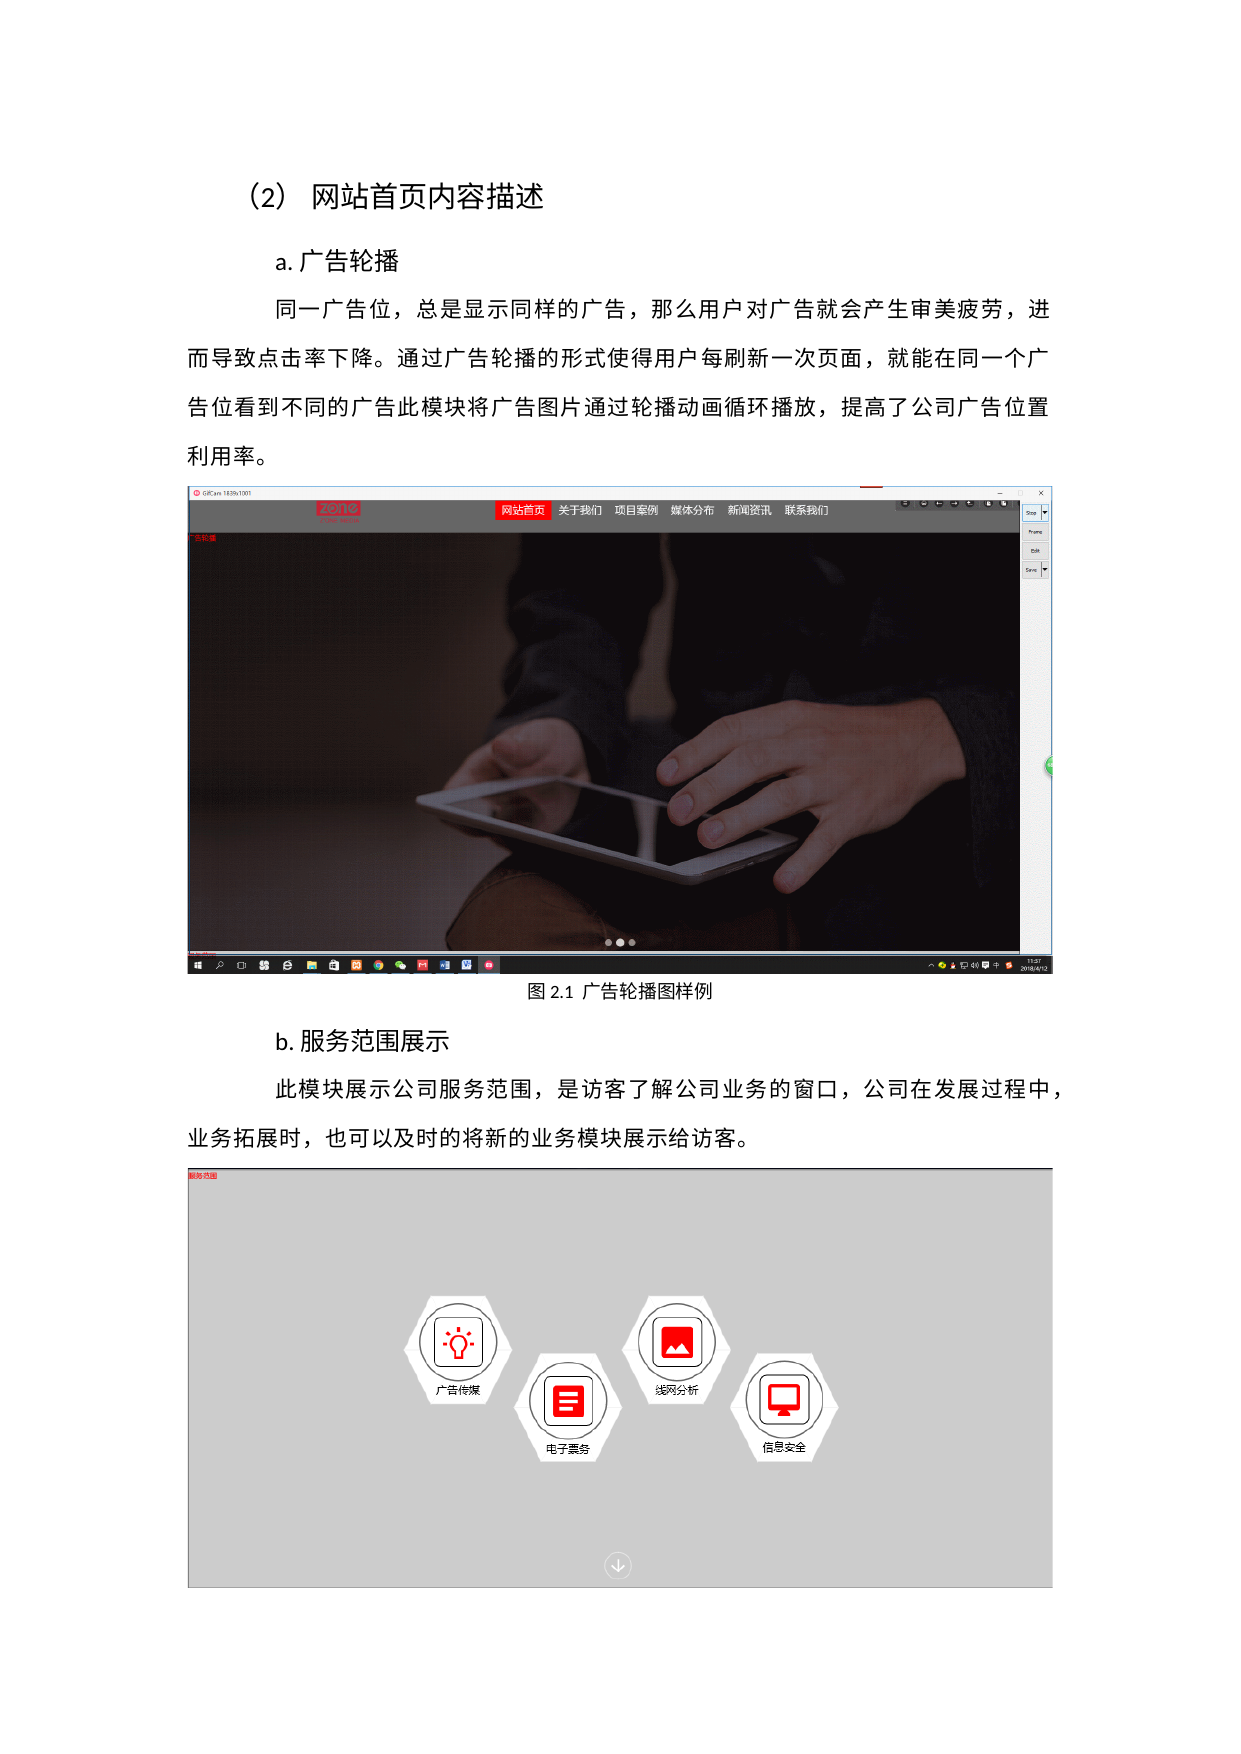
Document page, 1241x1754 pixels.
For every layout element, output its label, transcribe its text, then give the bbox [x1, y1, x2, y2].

picture [187, 486, 1053, 974]
text a. 广告轮播 [187, 227, 1053, 292]
text b. 服务范围展示 [187, 1007, 1053, 1072]
text 同一广告位，总是显示同样的广告，那么用户对广告就会产生审美疲劳，进而导致点击率下降。通过广告轮播的形式使得用户每刷新一次页面，就能在同一个广告位看到不同的广告此模块将广告图片通过轮播动画循环播放，提高了公司广告位置利用率。 [187, 292, 1053, 471]
text （2） 网站首页内容描述 [187, 162, 1053, 227]
text 图2.1 广告轮播图样例 [187, 974, 1053, 1007]
picture [187, 1168, 1053, 1588]
text 此模块展示公司服务范围，是访客了解公司业务的窗口，公司在发展过程中，业务拓展时，也可以及时的将新的业务模块展示给访客。 [187, 1072, 1053, 1153]
